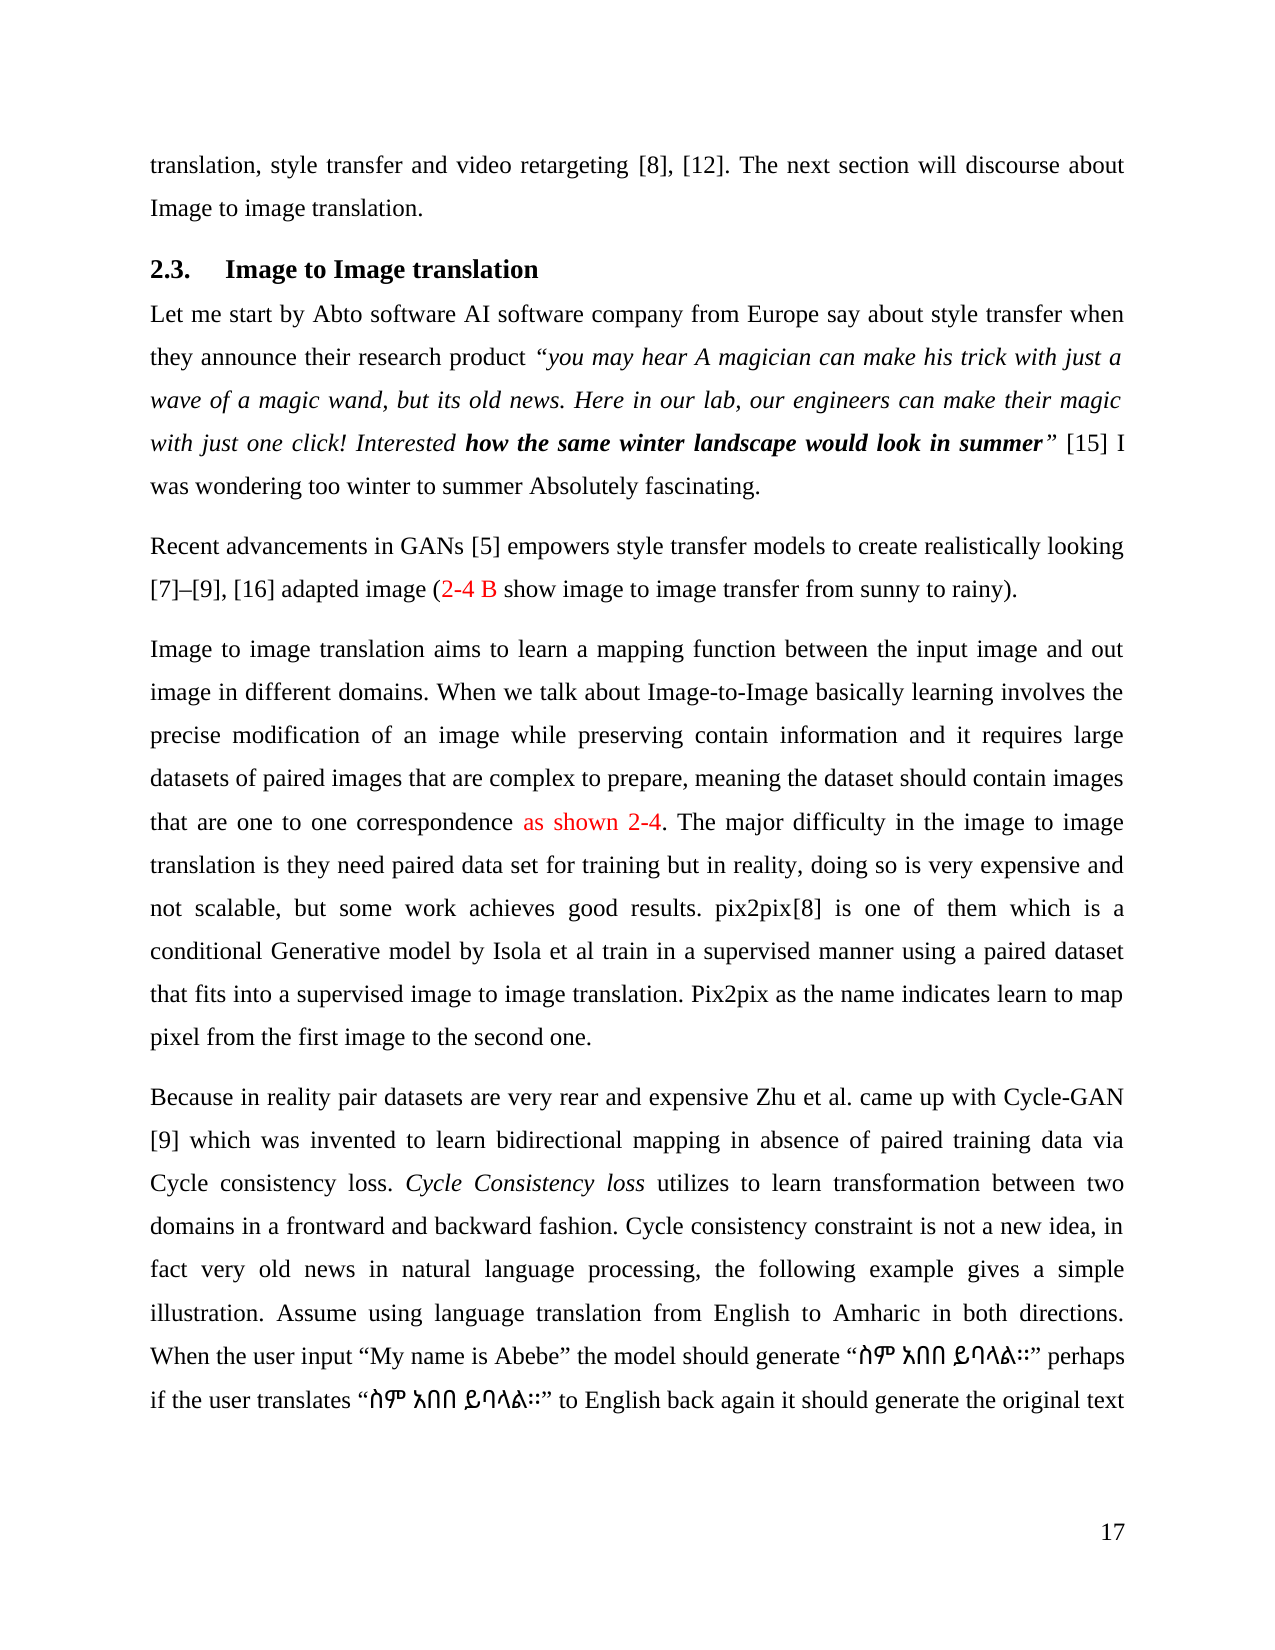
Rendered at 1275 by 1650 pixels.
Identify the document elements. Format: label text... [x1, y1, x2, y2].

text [150, 150, 1125, 222]
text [150, 1082, 1125, 1414]
text Let me start by Abto software AI software company from Europe say about style transfer when they announce their research product “you may hear A magician can make his trick with just a wave of a magic wand, but its old news. Here in our lab, our engineers can make their magic with just one click! Interested how the same winter landscape would look in summer” [15] I was wondering too winter to summer Absolutely fascinating. [150, 299, 1125, 500]
text Image to image translation aims to learn a mapping function between the input image and out image in different domains. When we talk about Image-to-Image basically learning involves the precise modification of an image while preserving contain information and it requires large datasets of paired images that are complex to prepare, meaning the dataset should contain images that are one to one correspondence as shown 2-4. The major difficulty in the image to image translation is they need paired data set for training but in reality, doing so is very expensive and not scalable, but some work achieves good results. pix2pix[8] is one of them which is a conditional Generative model by Isola et al train in a supervised manner using a paired dataset that fits into a supervised image to image translation. Pix2pix as the name indicates learn to map pixel from the first image to the second one. [150, 634, 1125, 1051]
subtitle Image to Image translation [150, 253, 1125, 284]
text Recent advancements in GANs [5] empowers style transfer models to create realistically looking [7]–[9], [16] adapted image (2-4 B show image to image transfer from sunny to rainy). [150, 531, 1125, 603]
